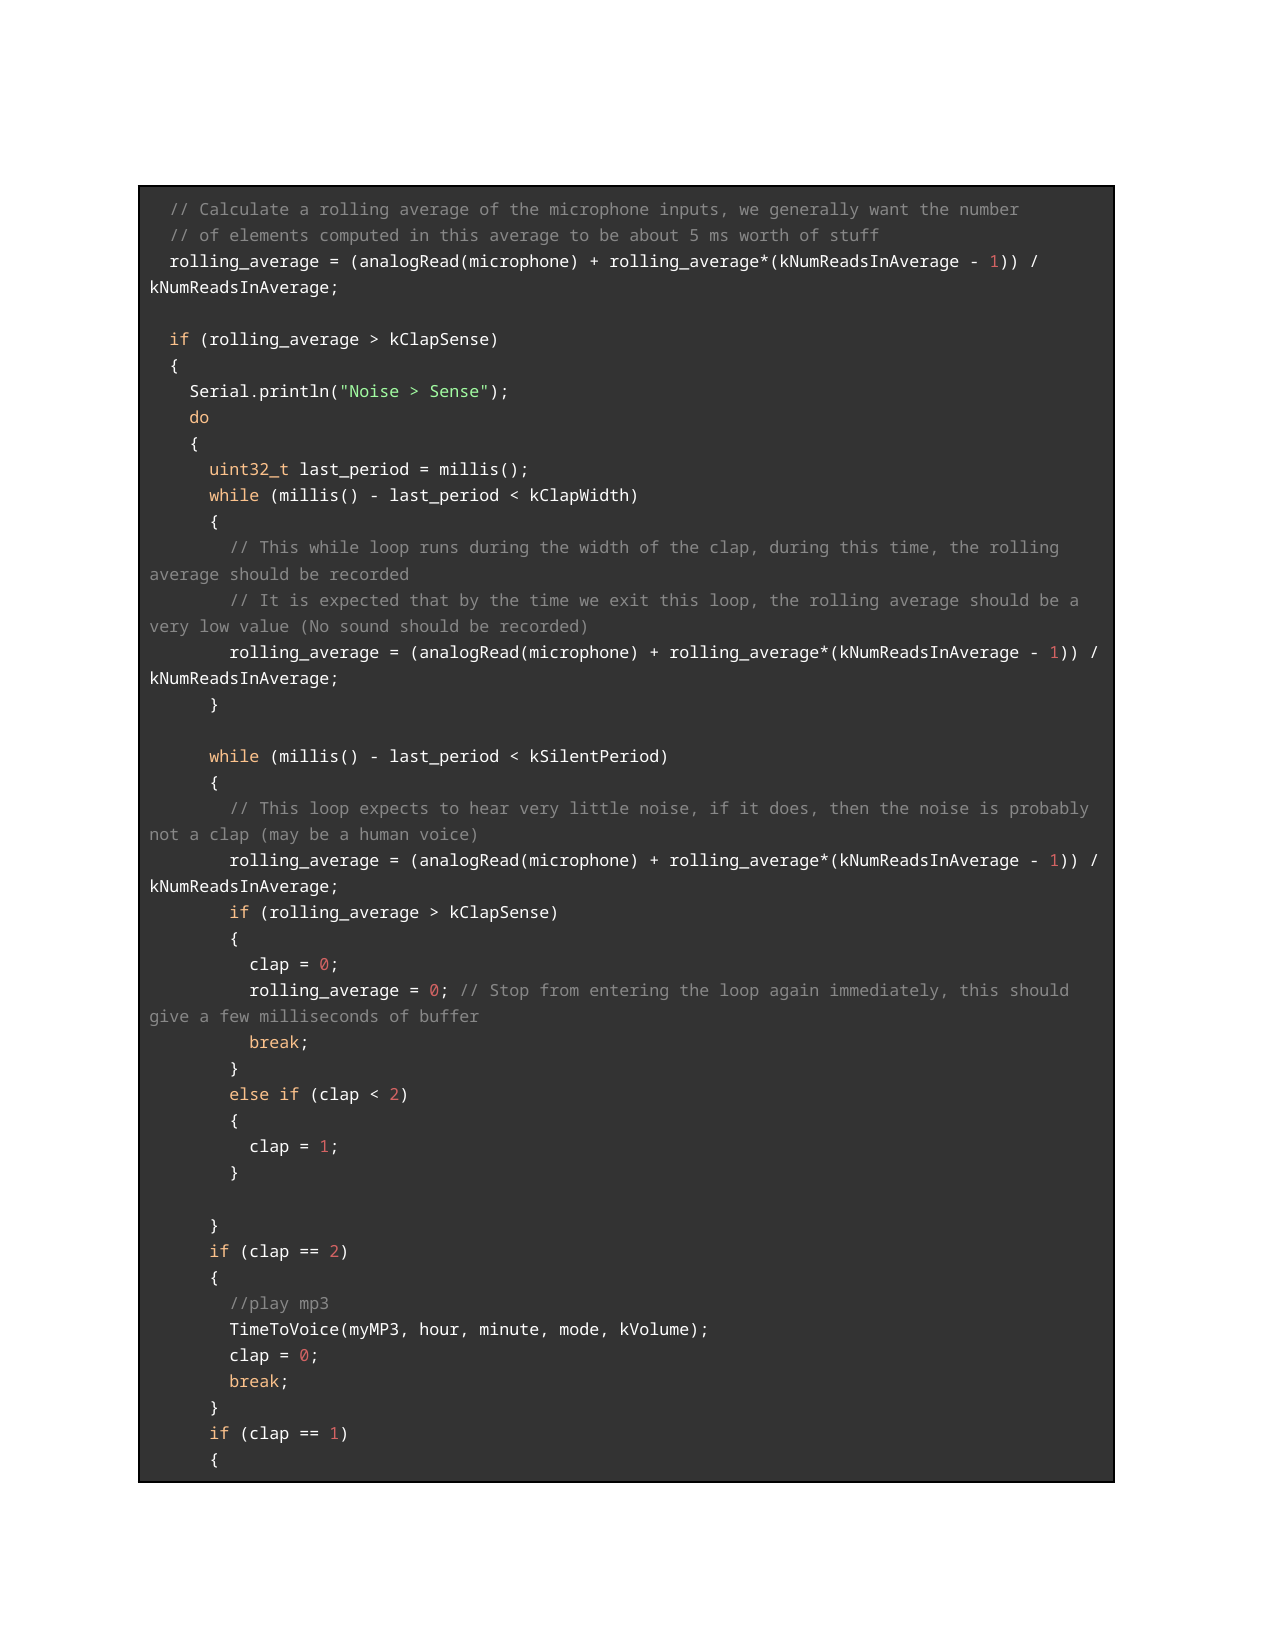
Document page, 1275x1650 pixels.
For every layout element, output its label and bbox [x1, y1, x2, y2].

table_header [140, 187, 1113, 1481]
